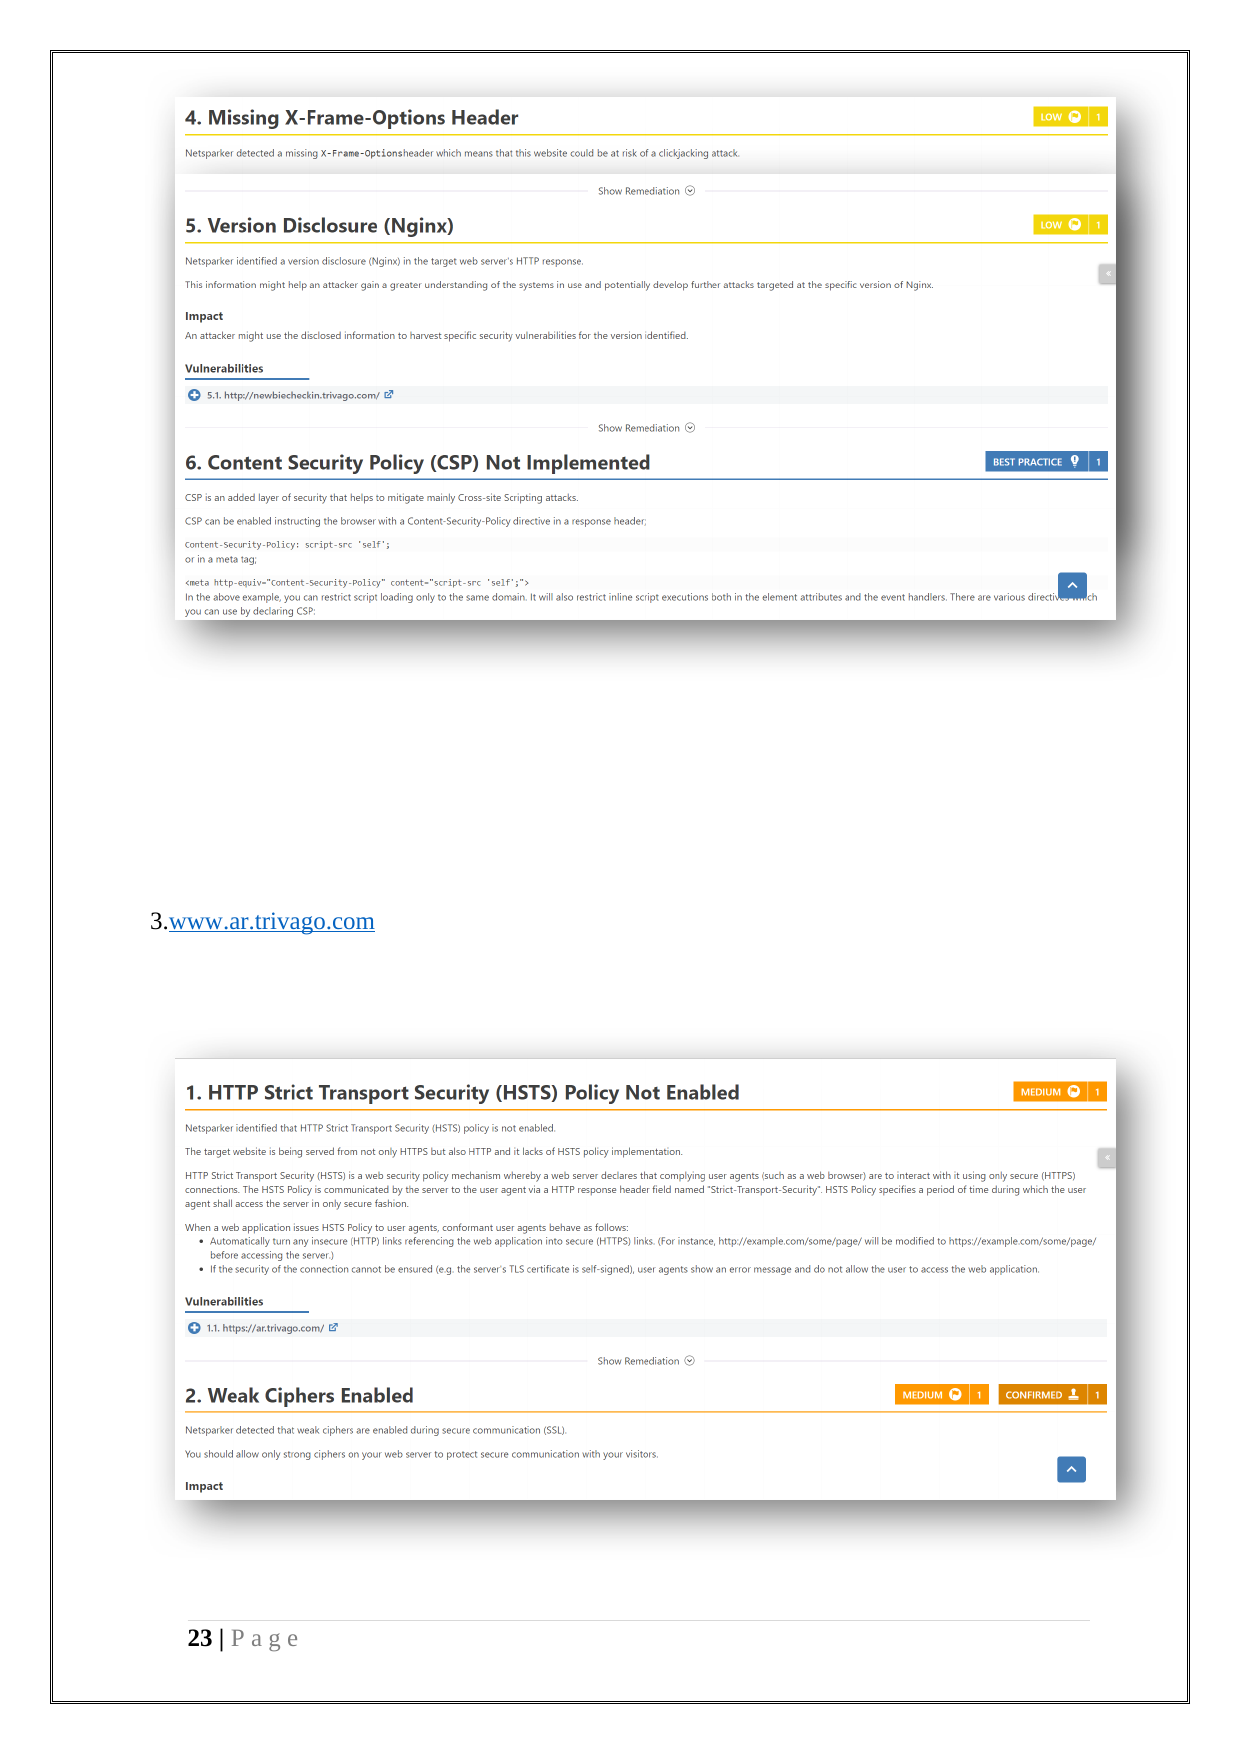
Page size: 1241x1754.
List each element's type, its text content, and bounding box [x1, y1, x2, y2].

picture [175, 1058, 1116, 1500]
picture [175, 97, 1116, 620]
text 3.www.ar.trivago.com [150, 906, 1090, 934]
